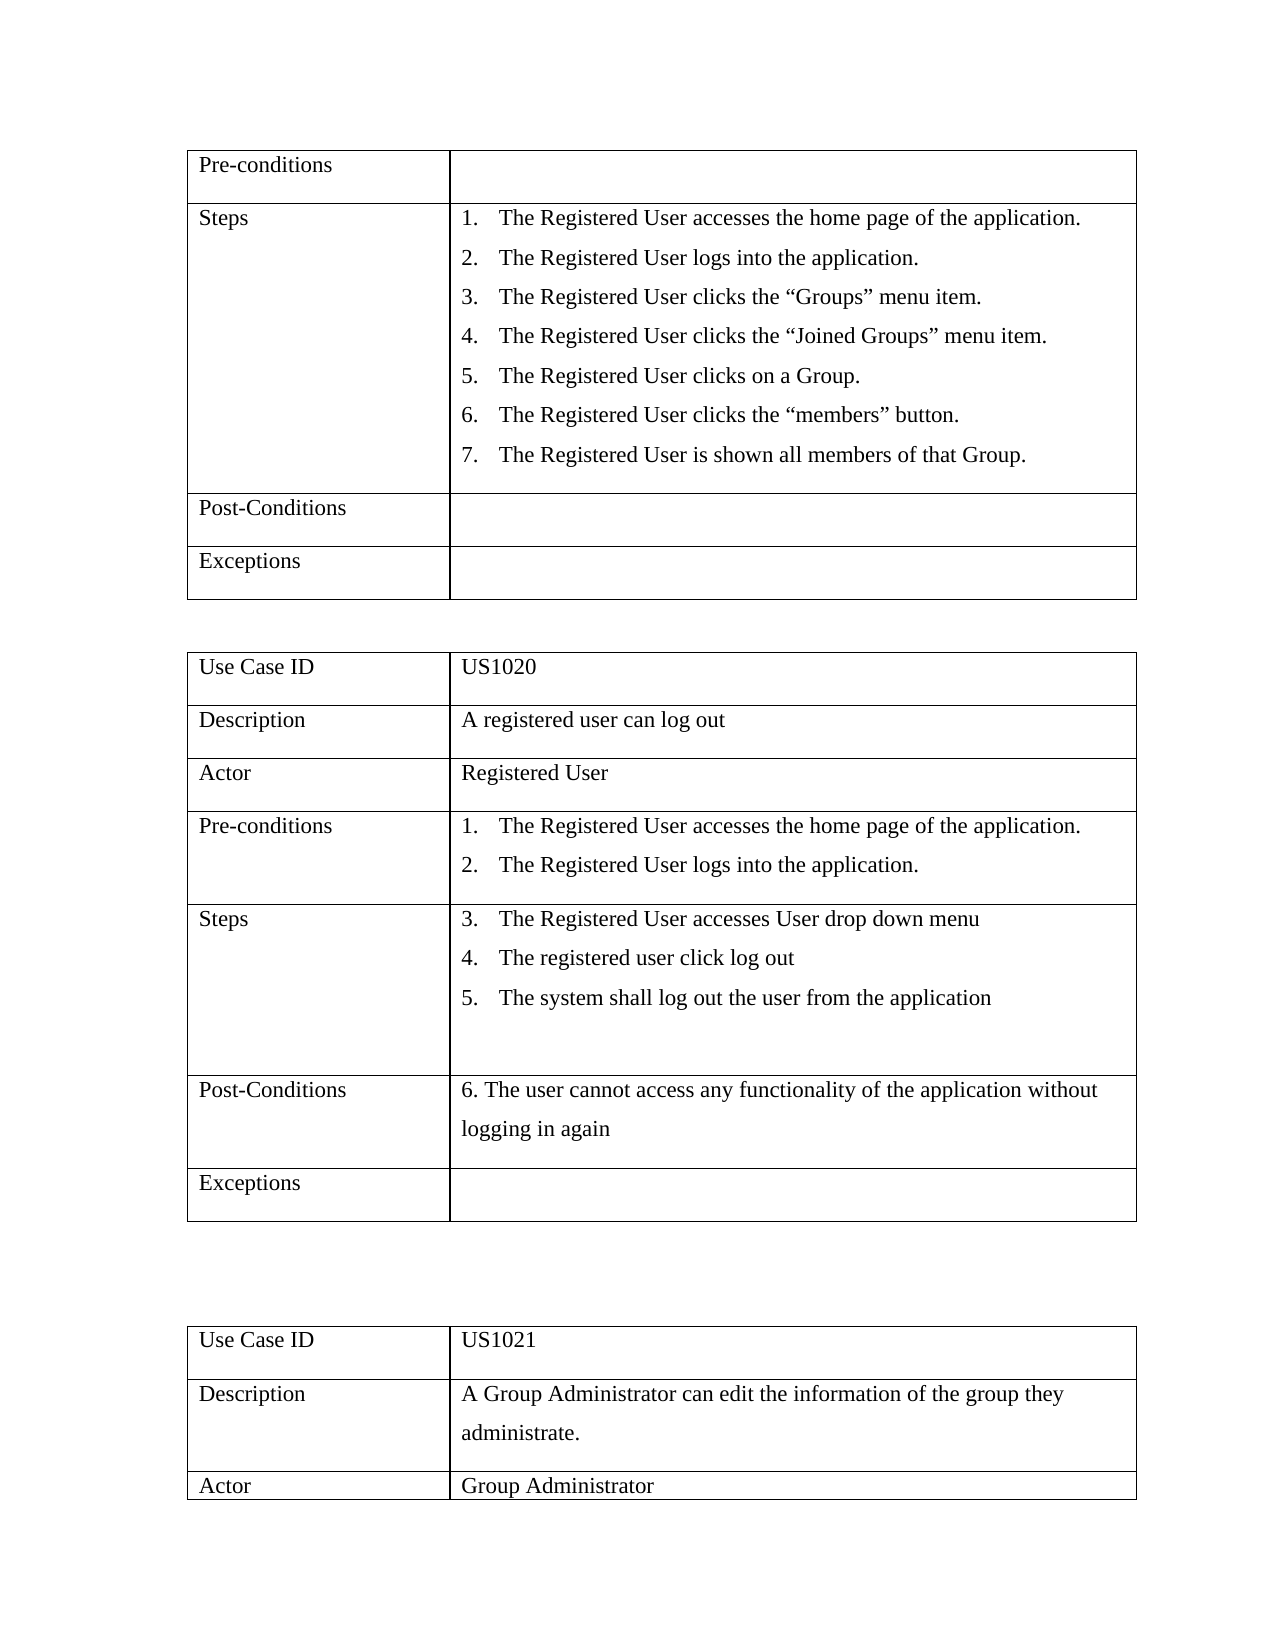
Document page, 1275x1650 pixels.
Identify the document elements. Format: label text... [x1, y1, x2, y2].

table_cell Actor [188, 759, 449, 811]
table_cell A registered user can log out [451, 706, 1136, 758]
table_cell Pre-conditions [188, 151, 449, 203]
table_cell A Group Administrator can edit the information of the group they administrate. [451, 1380, 1136, 1471]
table_cell Exceptions [188, 547, 449, 599]
table_header US1021 [451, 1327, 1136, 1378]
table_cell [451, 1169, 1136, 1221]
table_header Use Case ID [188, 1327, 449, 1378]
table_cell The Registered User accesses User drop down menu The registered user click log out The system shall log out the user from the application [451, 905, 1136, 1075]
table_cell Actor [188, 1472, 449, 1498]
table_cell 6. The user cannot access any functionality of the application without logging in again [451, 1076, 1136, 1167]
table_cell Exceptions [188, 1169, 449, 1221]
table_cell Post-Conditions [188, 494, 449, 546]
table_cell The Registered User accesses the home page of the application. The Registered User logs into the application. The Registered User clicks the “Groups” menu item. The Registered User clicks the “Joined Groups” menu item. The Registered User clicks on a Group. The Registered User clicks the “members” button. The Registered User is shown all members of that Group. [451, 204, 1136, 493]
table_cell Description [188, 706, 449, 758]
table_header Use Case ID [188, 653, 449, 705]
table_header US1020 [451, 653, 1136, 705]
table_cell Steps [188, 905, 449, 1075]
table_cell [451, 547, 1136, 599]
table_cell Post-Conditions [188, 1076, 449, 1167]
table_cell [451, 494, 1136, 546]
table_cell Description [188, 1380, 449, 1471]
table_cell Registered User [451, 759, 1136, 811]
table_cell The Registered User accesses the home page of the application. The Registered User logs into the application. [451, 812, 1136, 903]
table_cell [451, 151, 1136, 203]
table_cell Steps [188, 204, 449, 493]
table_cell Group Administrator [451, 1472, 1136, 1498]
table_cell Pre-conditions [188, 812, 449, 903]
